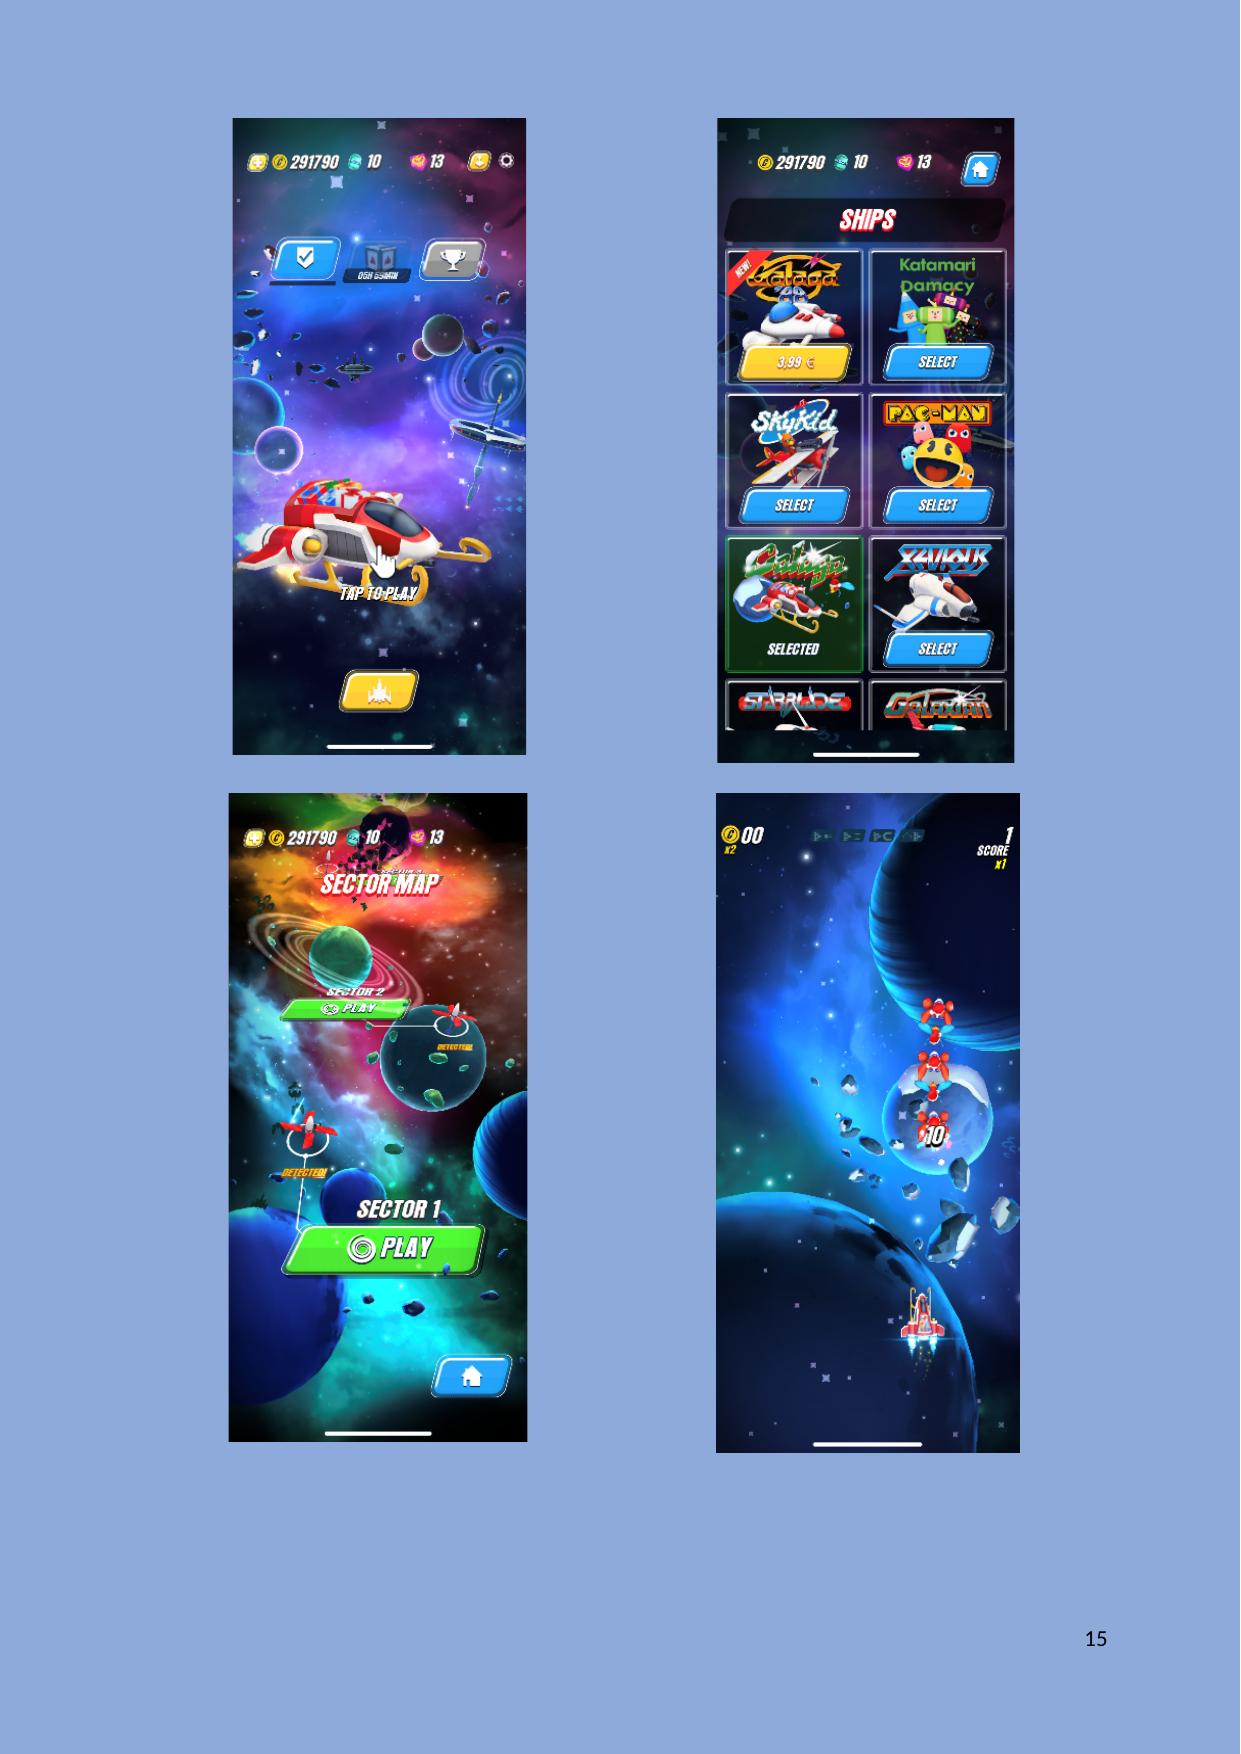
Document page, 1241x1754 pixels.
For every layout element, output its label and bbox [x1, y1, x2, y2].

picture [232, 118, 527, 755]
table_cell [620, 794, 1107, 1481]
table_header [133, 118, 620, 794]
table_cell [133, 794, 620, 1481]
picture [716, 793, 1020, 1453]
picture [717, 118, 1015, 763]
table_header [620, 118, 1107, 794]
picture [228, 793, 528, 1442]
